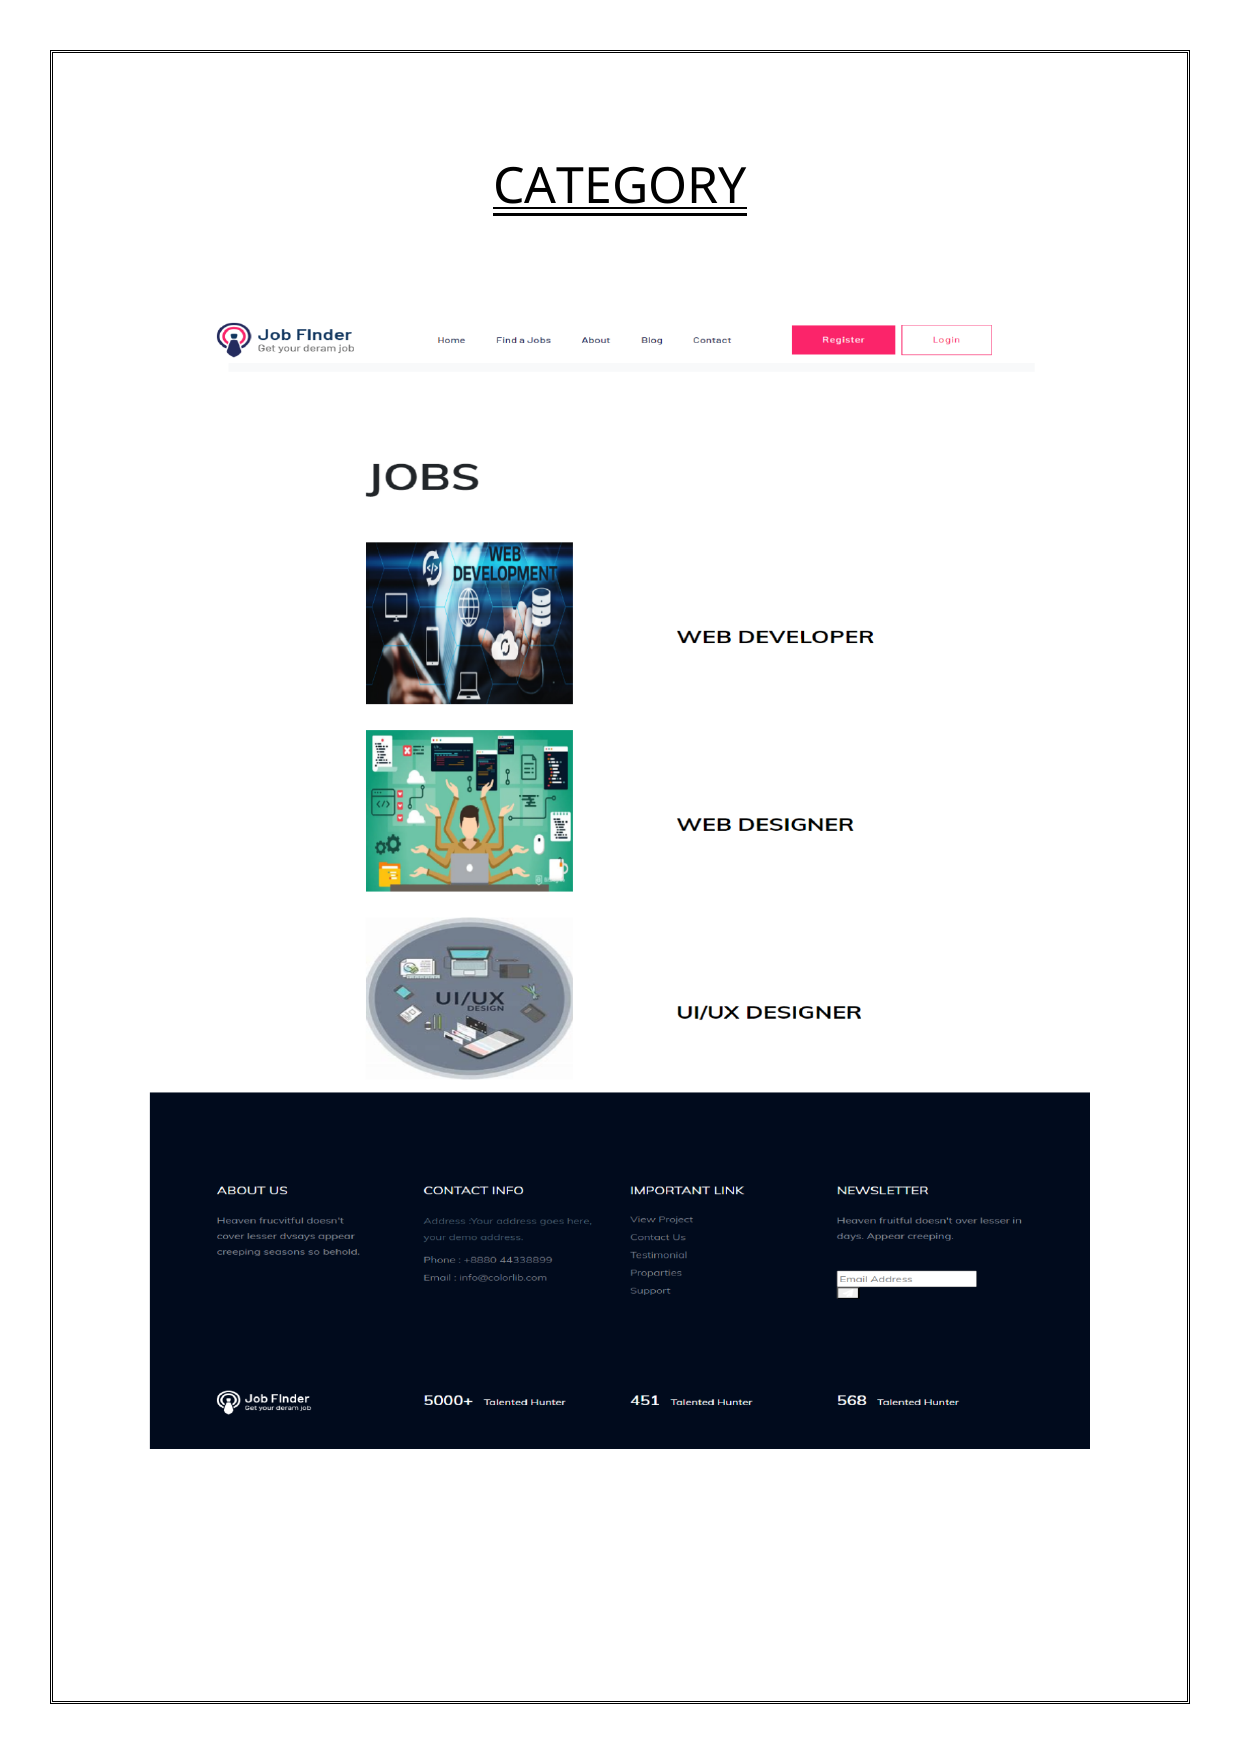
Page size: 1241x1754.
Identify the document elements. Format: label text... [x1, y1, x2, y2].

text CATEGORY [150, 150, 1090, 218]
picture [149, 317, 1090, 1449]
